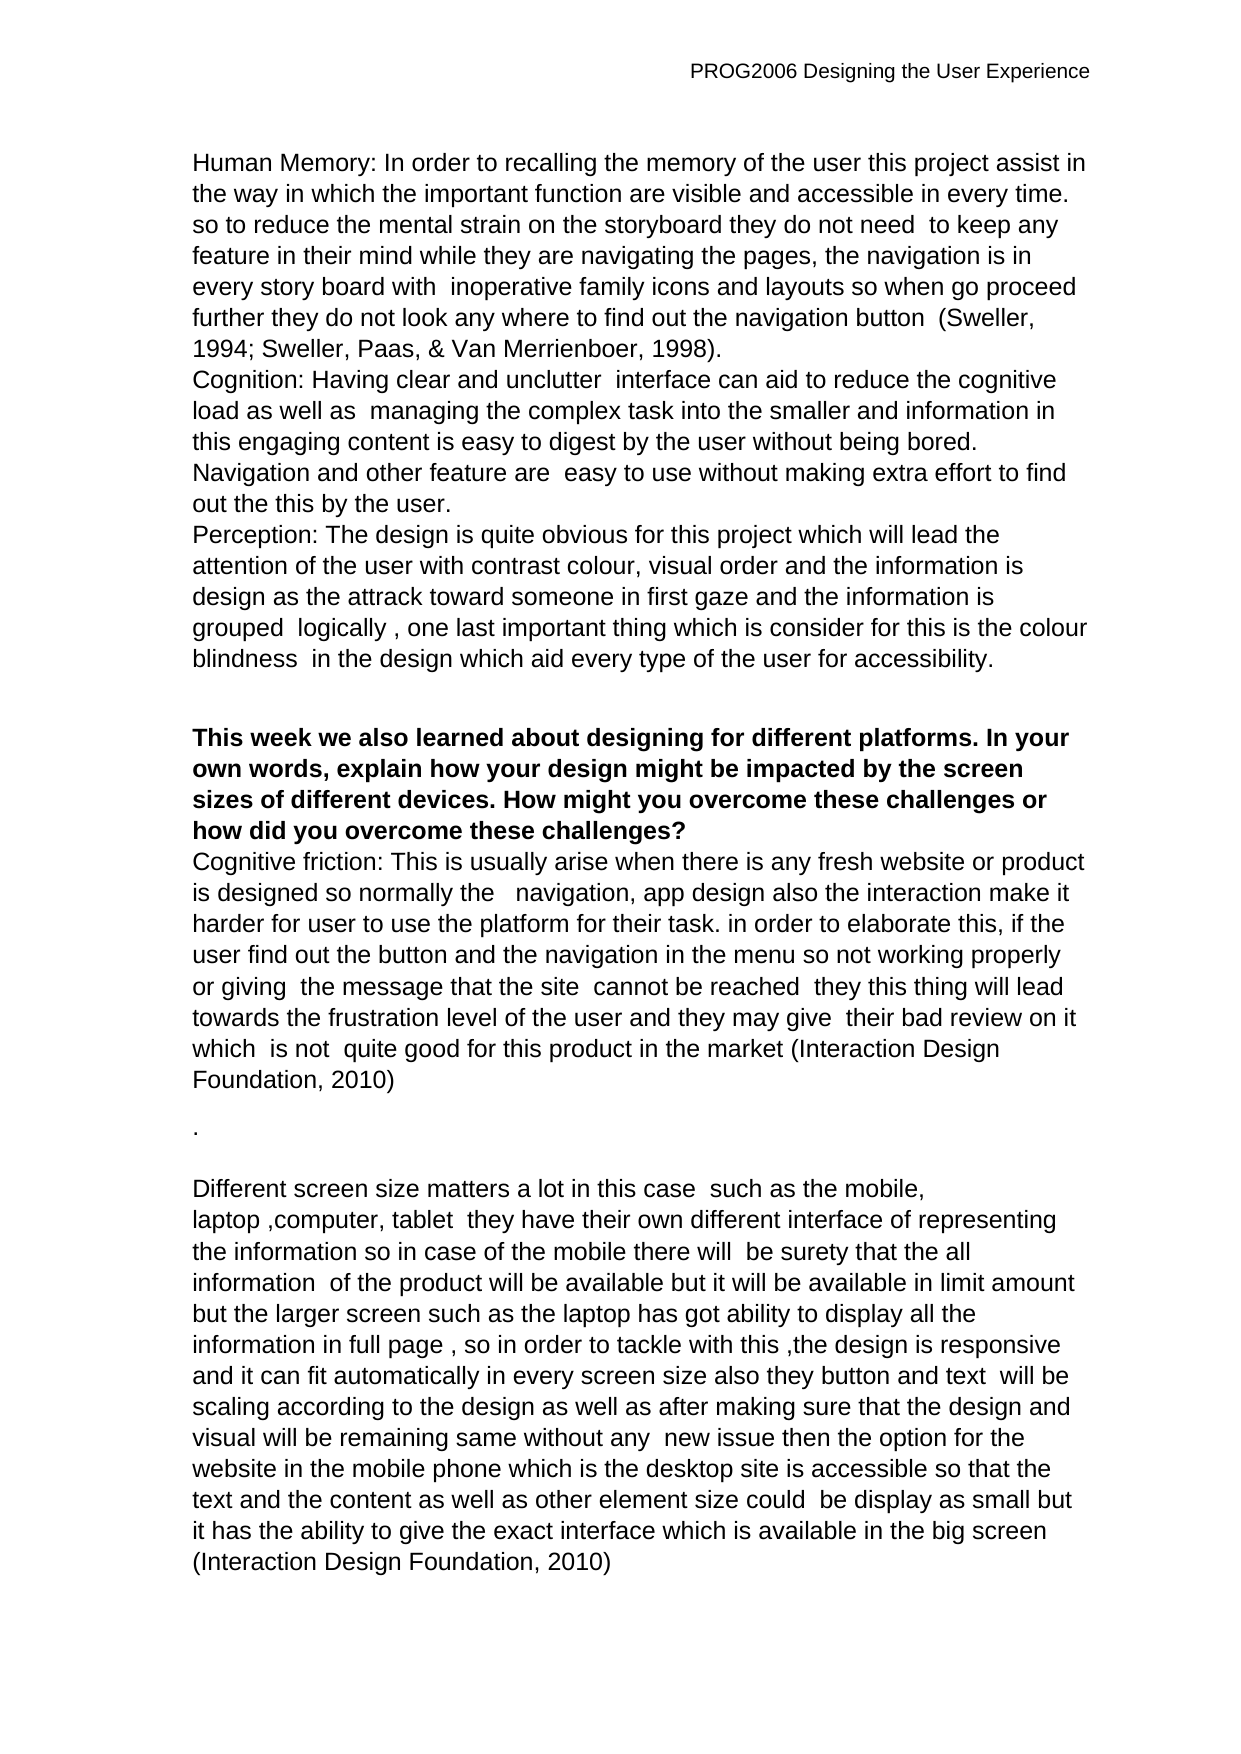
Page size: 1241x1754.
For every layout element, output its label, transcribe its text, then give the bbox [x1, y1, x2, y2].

text . Different screen size matters a lot in this case such as the mobile, laptop ,computer, tablet they have their own different interface of representing the information so in case of the mobile there will be surety that the all information of the product will be available but it will be available in limit amount but the larger screen such as the laptop has got ability to display all the information in full page , so in order to tackle with this ,the design is responsive and it can fit automatically in every screen size also they button and text will be scaling according to the design as well as after making sure that the design and visual will be remaining same without any new issue then the option for the website in the mobile phone which is the desktop site is accessible so that the text and the content as well as other element size could be display as small but it has the ability to give the exact interface which is available in the big screen (Interaction Design Foundation, 2010) [192, 1112, 1090, 1576]
text This week we also learned about designing for different platforms. In your own words, explain how your design might be impacted by the screen sizes of different devices. How might you overcome these challenges or how did you overcome these challenges? Cognitive friction: This is usually arise when there is any fresh website or product is designed so normally the navigation, app design also the interaction make it harder for user to use the platform for their task. in order to elaborate this, if the user find out the button and the navigation in the menu so not working properly or giving the message that the site cannot be reached they this thing will lead towards the frustration level of the user and they may give their bad review on it which is not quite good for this product in the market (Interaction Design Foundation, 2010) [192, 692, 1090, 1093]
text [192, 148, 1090, 673]
